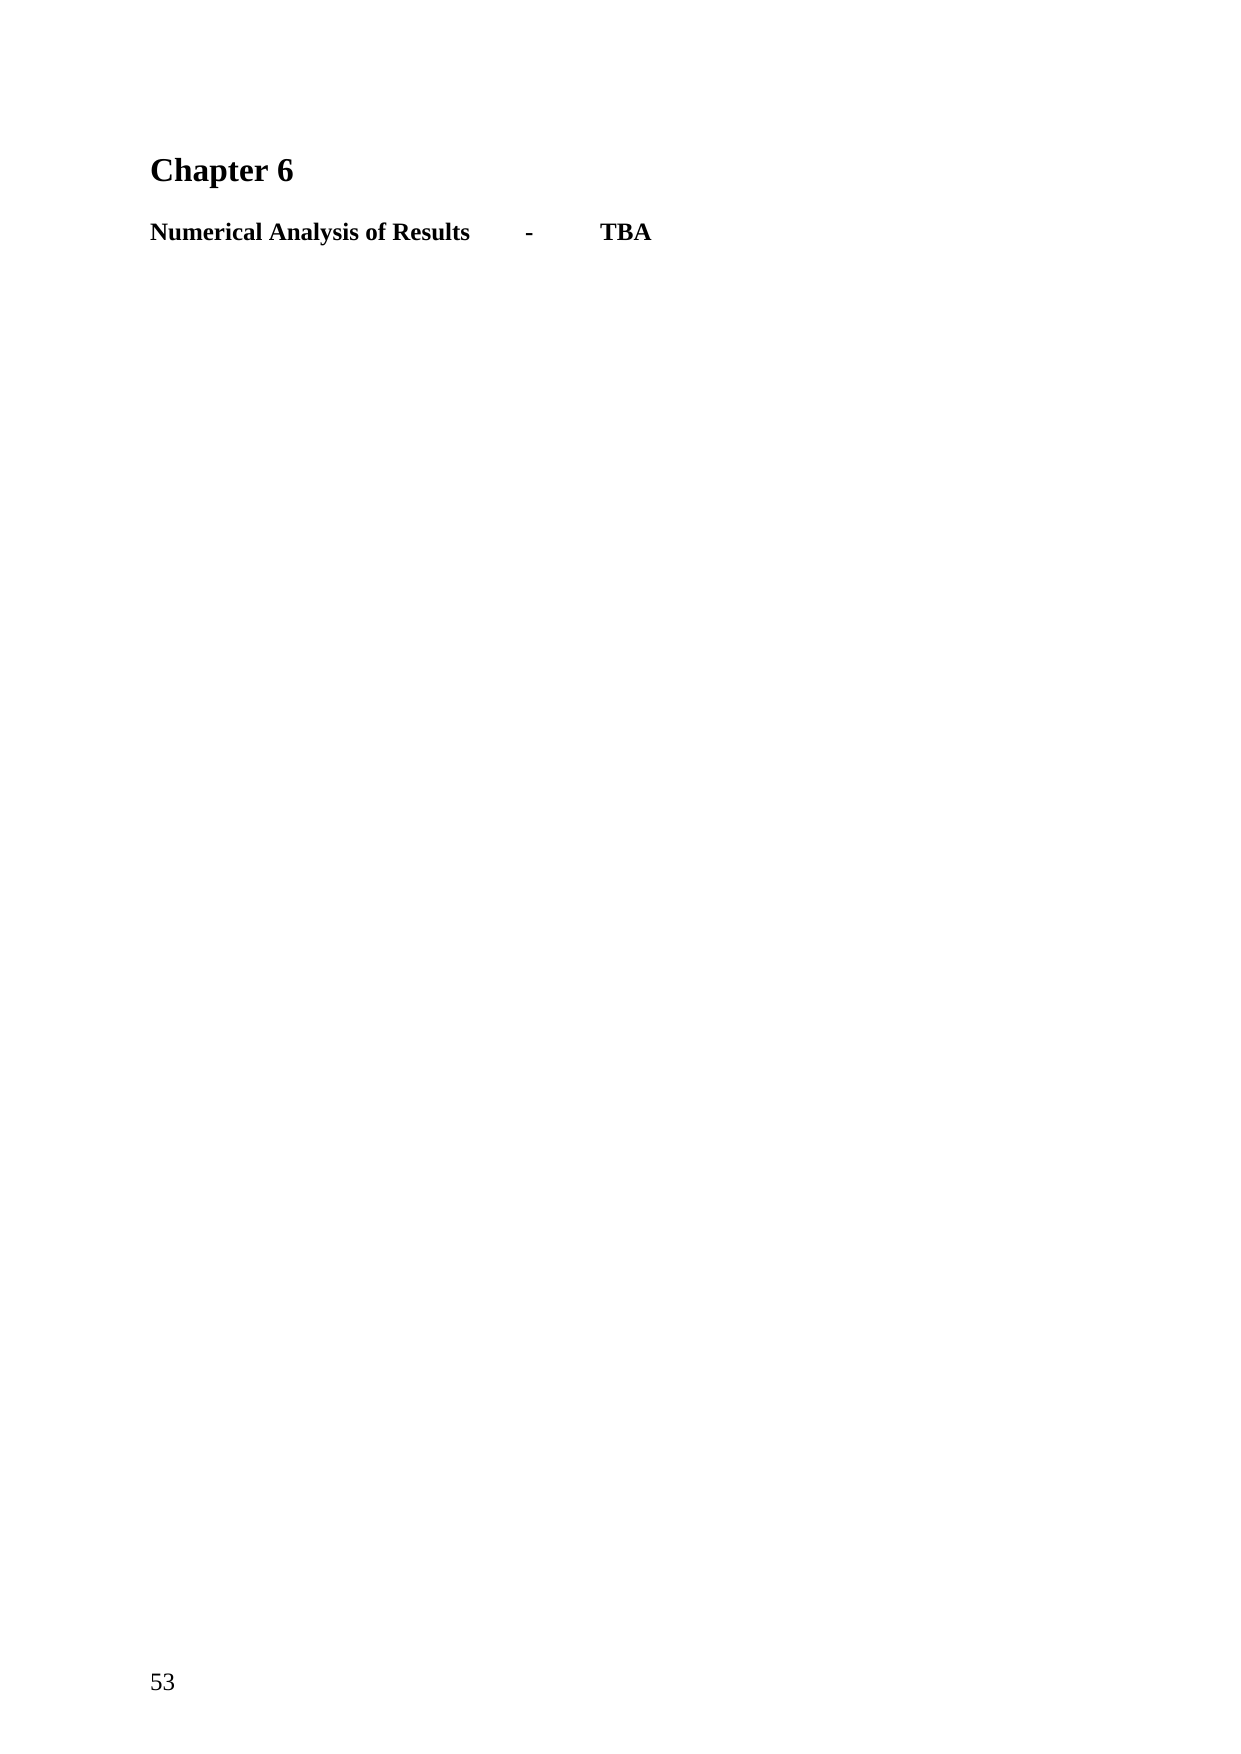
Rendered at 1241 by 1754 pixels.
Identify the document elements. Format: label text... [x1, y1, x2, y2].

text Chapter 6 [150, 150, 1090, 188]
text Numerical Analysis of Results - TBA [150, 217, 1090, 246]
